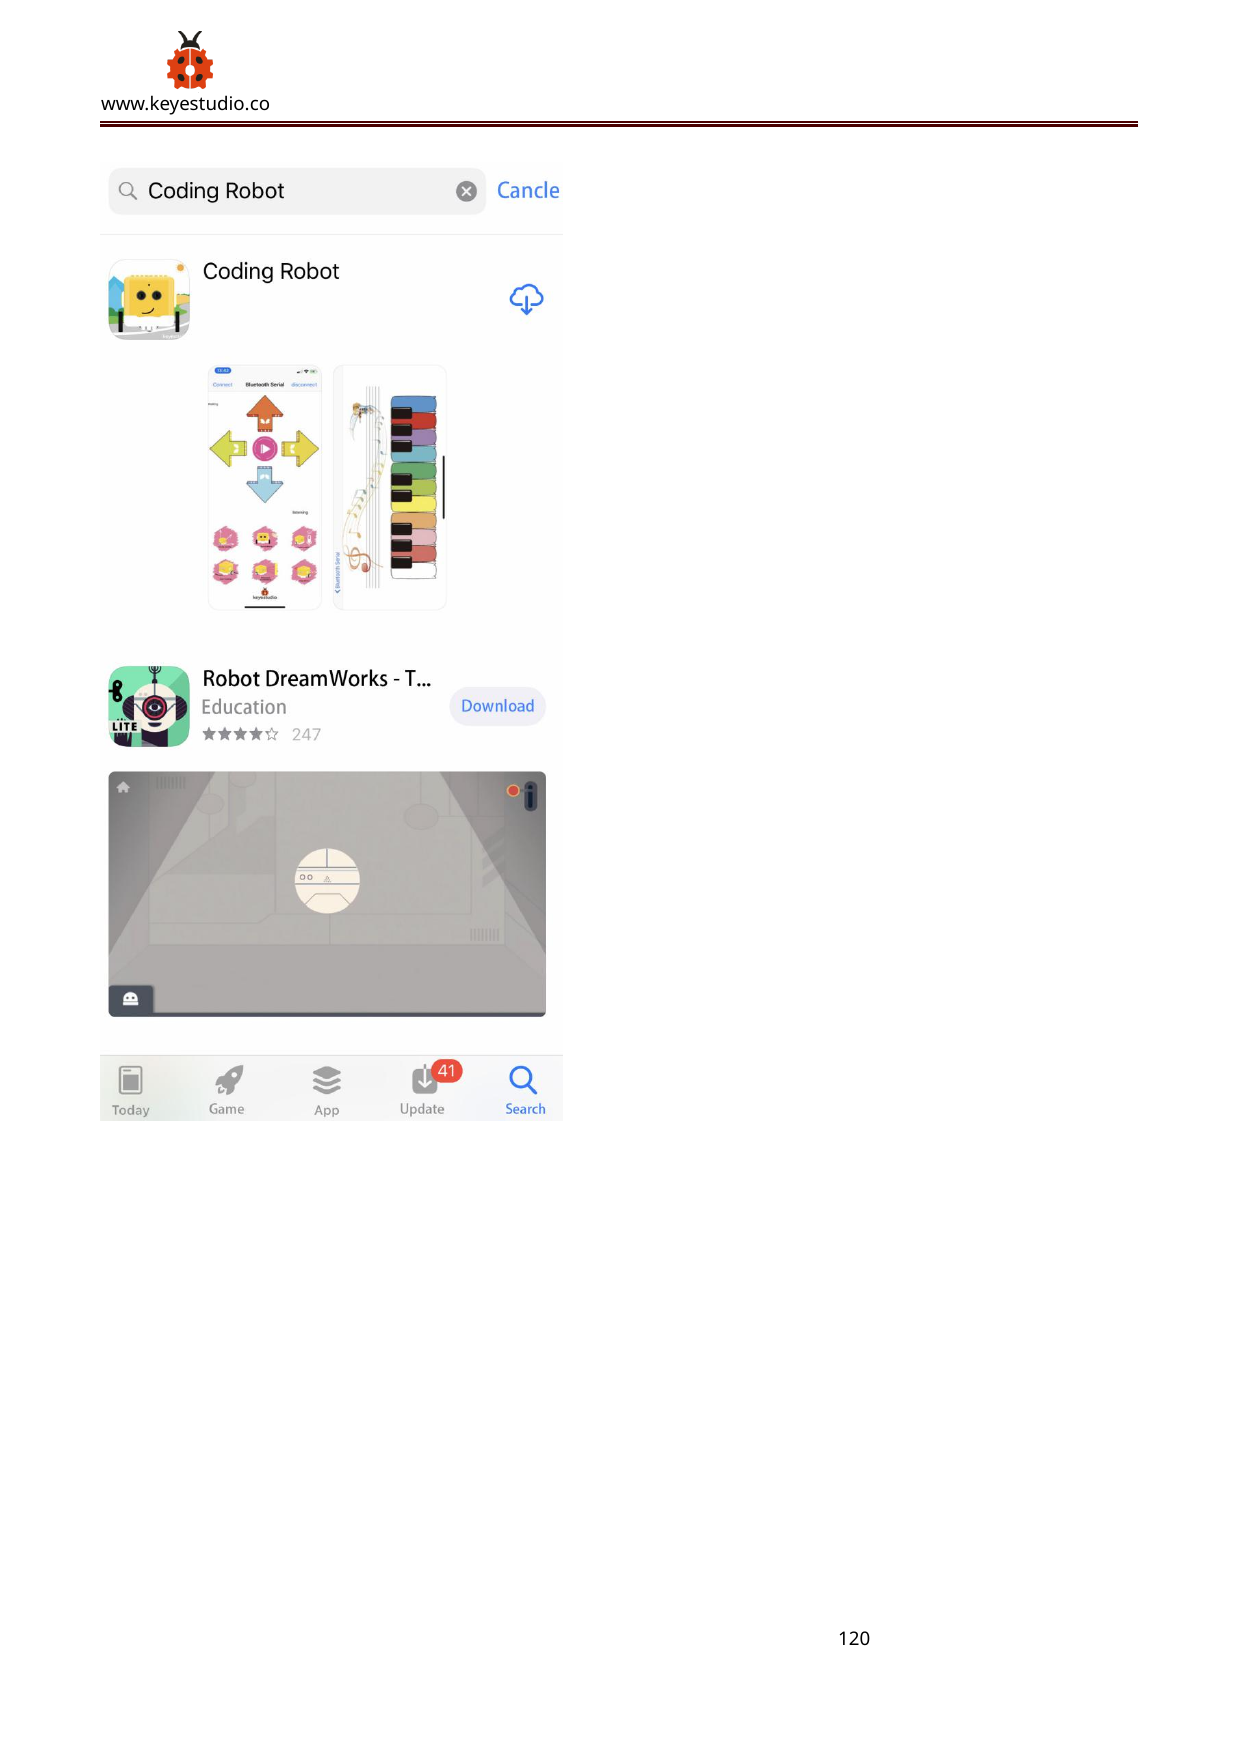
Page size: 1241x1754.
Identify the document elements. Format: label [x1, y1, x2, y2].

picture [100, 162, 563, 1121]
picture [155, 31, 231, 93]
